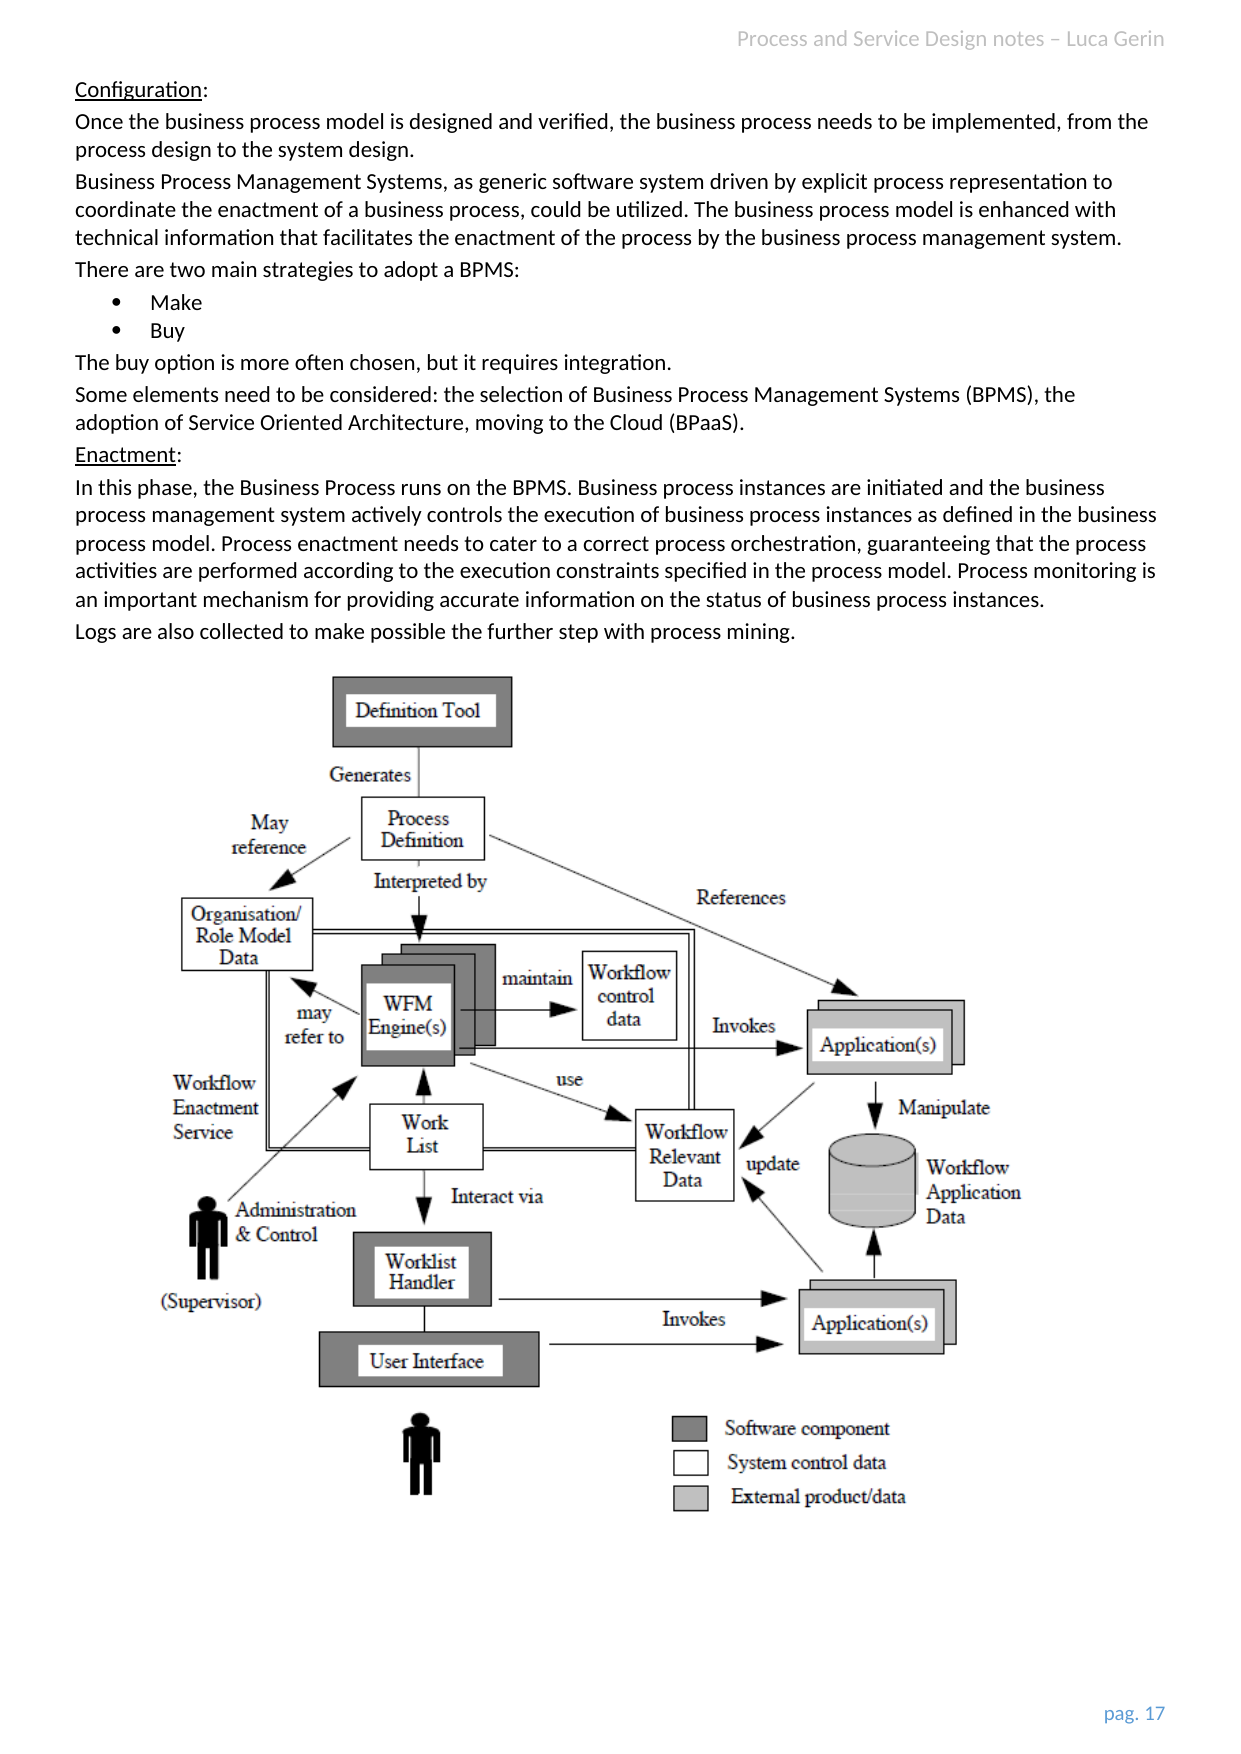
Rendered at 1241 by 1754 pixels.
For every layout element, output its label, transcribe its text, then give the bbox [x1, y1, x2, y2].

text Configuration: [75, 75, 1165, 103]
text Once the business process model is designed and verified, the business process needs to be implemented, from the process design to the system design. [75, 107, 1165, 163]
text Enactment: [75, 440, 1165, 468]
picture [75, 649, 1066, 1517]
text Business Process Management Systems, as generic software system driven by explicit process representation to coordinate the enactment of a business process, could be utilized. The business process model is enhanced with technical information that facilitates the enactment of the process by the business process management system. [75, 167, 1165, 251]
text Logs are also collected to make possible the further step with process mining. [75, 617, 1165, 645]
text There are two main strategies to adopt a BPMS: [75, 256, 1165, 284]
text The buy option is more often chosen, but it requires integration. [75, 348, 1165, 376]
text Some elements need to be considered: the selection of Business Process Management Systems (BPMS), the adoption of Service Oriented Architecture, moving to the Cloud (BPaaS). [75, 380, 1165, 436]
list Buy [112, 316, 1165, 344]
text In this phase, the Business Process runs on the BPMS. Business process instances are initiated and the business process management system actively controls the execution of business process instances as defined in the business process model. Process enactment needs to cater to a correct process orchestration, guaranteeing that the process activities are performed according to the execution constraints specified in the process model. Process monitoring is an important mechanism for providing accurate information on the status of business process instances. [75, 473, 1165, 613]
list Make [112, 288, 1165, 316]
